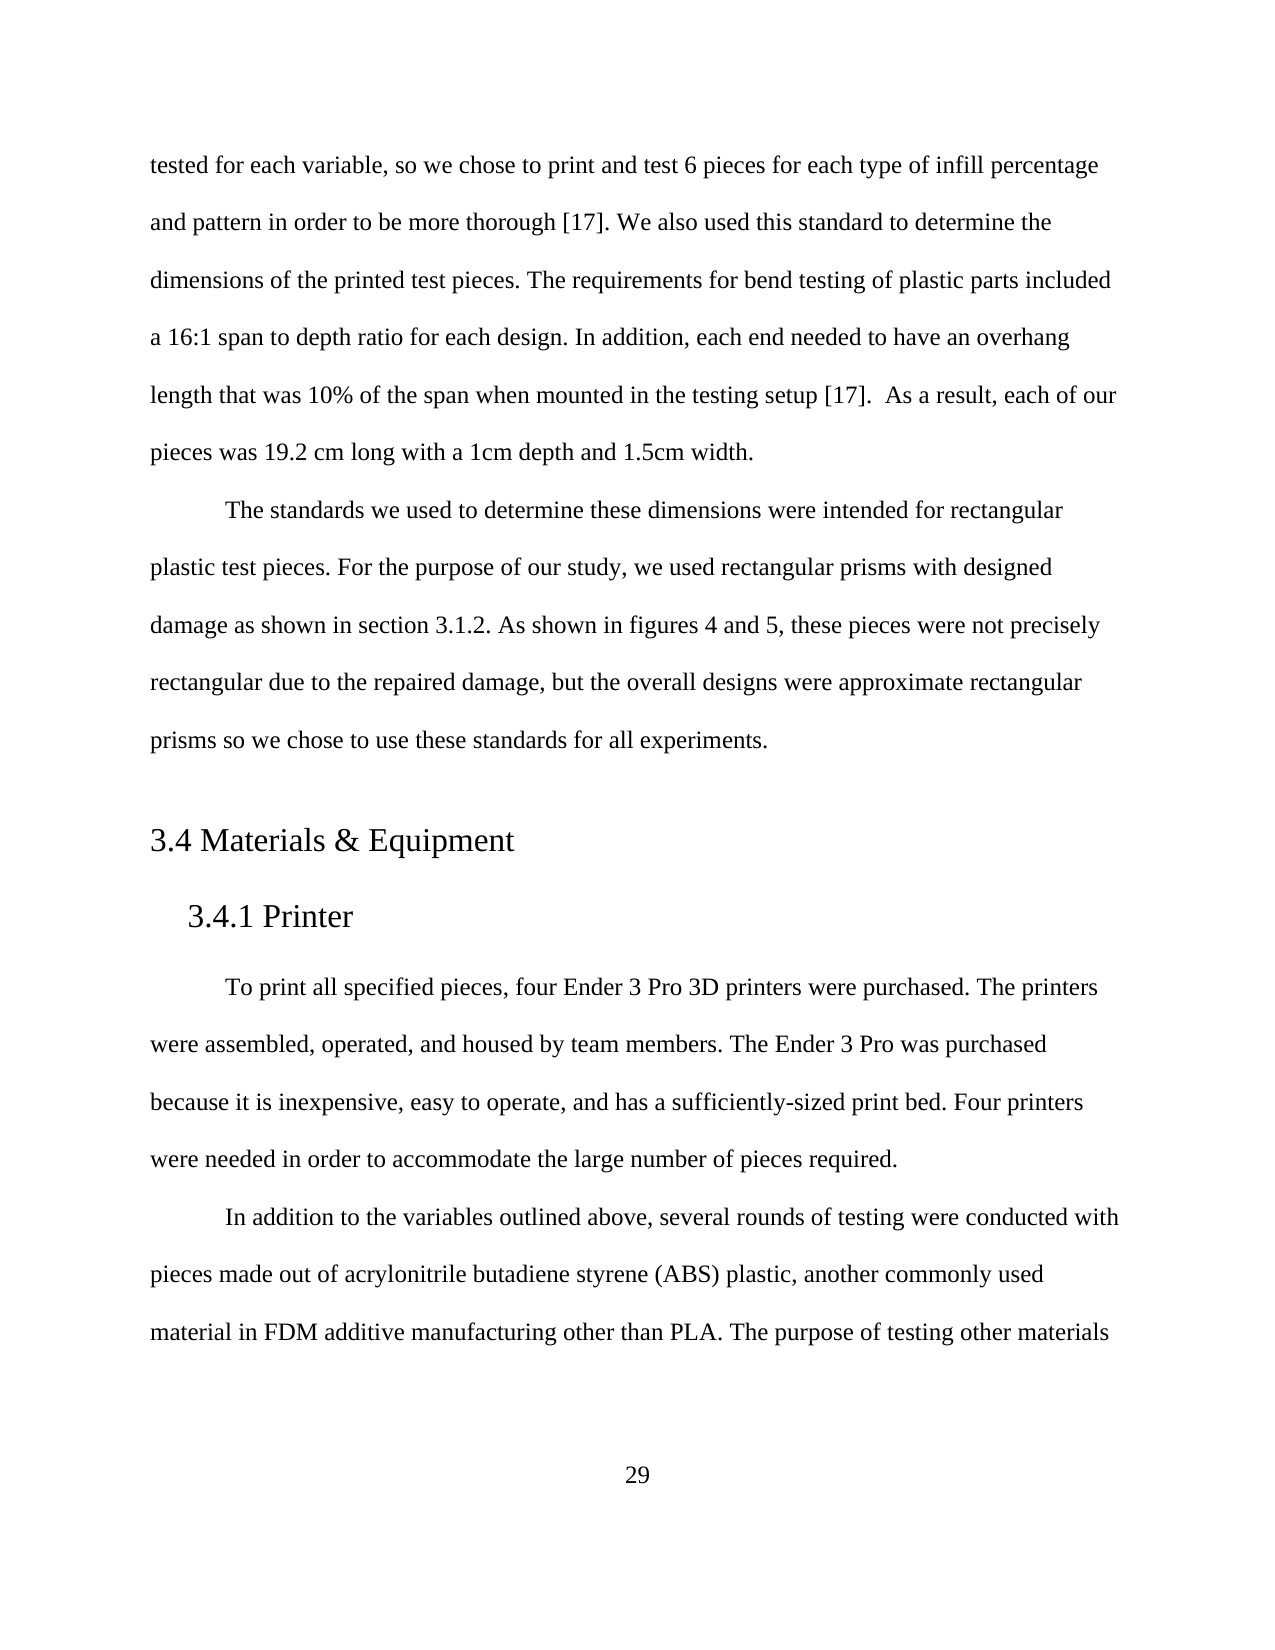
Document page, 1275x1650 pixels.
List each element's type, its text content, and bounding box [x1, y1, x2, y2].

subtitle 3.4.1 Printer [187, 896, 1125, 934]
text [150, 150, 1125, 466]
text To print all specified pieces, four Ender 3 Pro 3D printers were purchased. The printers were assembled, operated, and housed by team members. The Ender 3 Pro was purchased because it is inexpensive, easy to operate, and has a sufficiently-sized print bed. Four printers were needed in order to accommodate the large number of pieces required. [150, 972, 1125, 1173]
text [150, 1202, 1125, 1345]
subtitle 3.4 Materials & Equipment [150, 820, 1125, 858]
text The standards we used to determine these dimensions were intended for rectangular plastic test pieces. For the purpose of our study, we used rectangular prisms with designed damage as shown in section 3.1.2. As shown in figures 4 and 5, these pieces were not precisely rectangular due to the repaired damage, but the overall designs were approximate rectangular prisms so we chose to use these standards for all experiments. [150, 495, 1125, 754]
